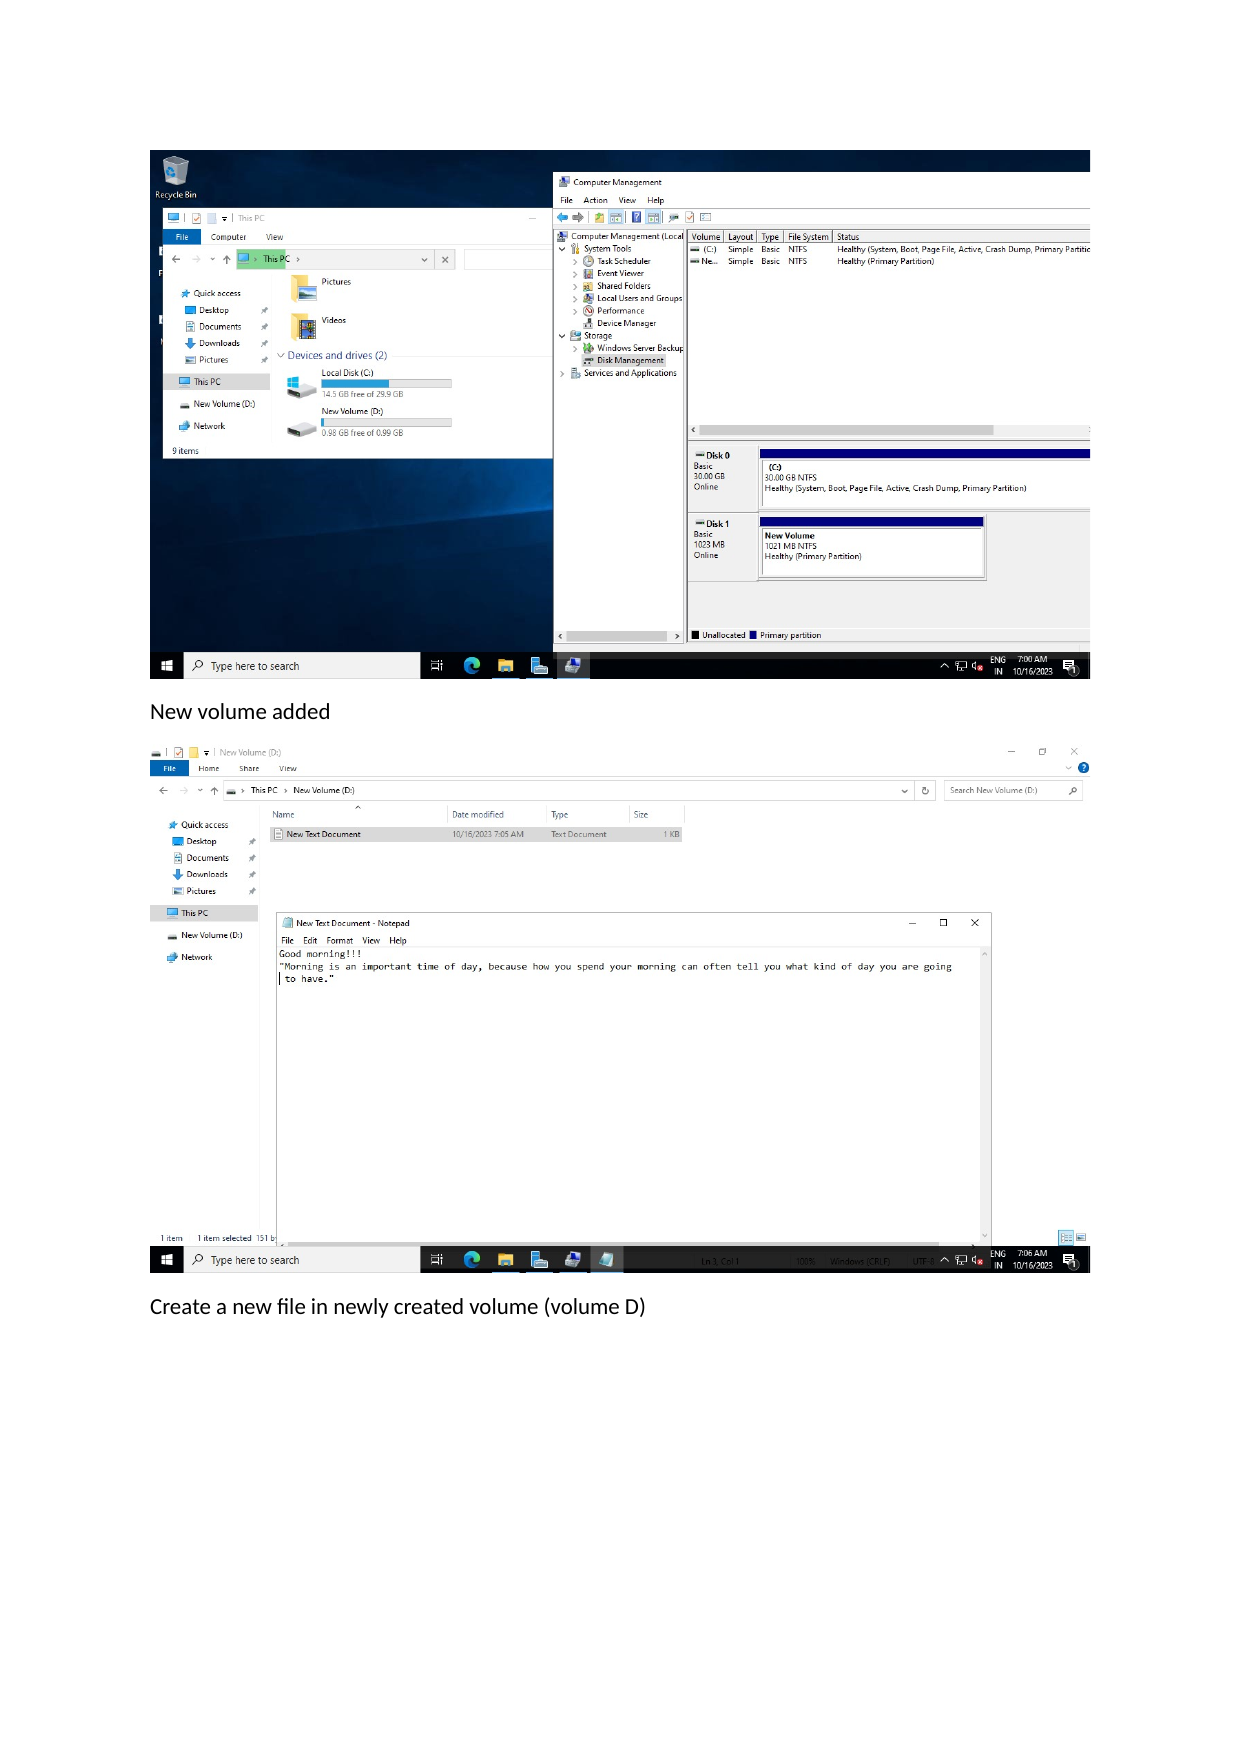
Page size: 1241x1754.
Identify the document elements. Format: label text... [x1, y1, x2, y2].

picture [150, 150, 1091, 679]
picture [150, 744, 1091, 1273]
text Create a new file in newly created volume (volume D) [150, 1292, 1090, 1320]
text New volume added [150, 697, 1090, 726]
